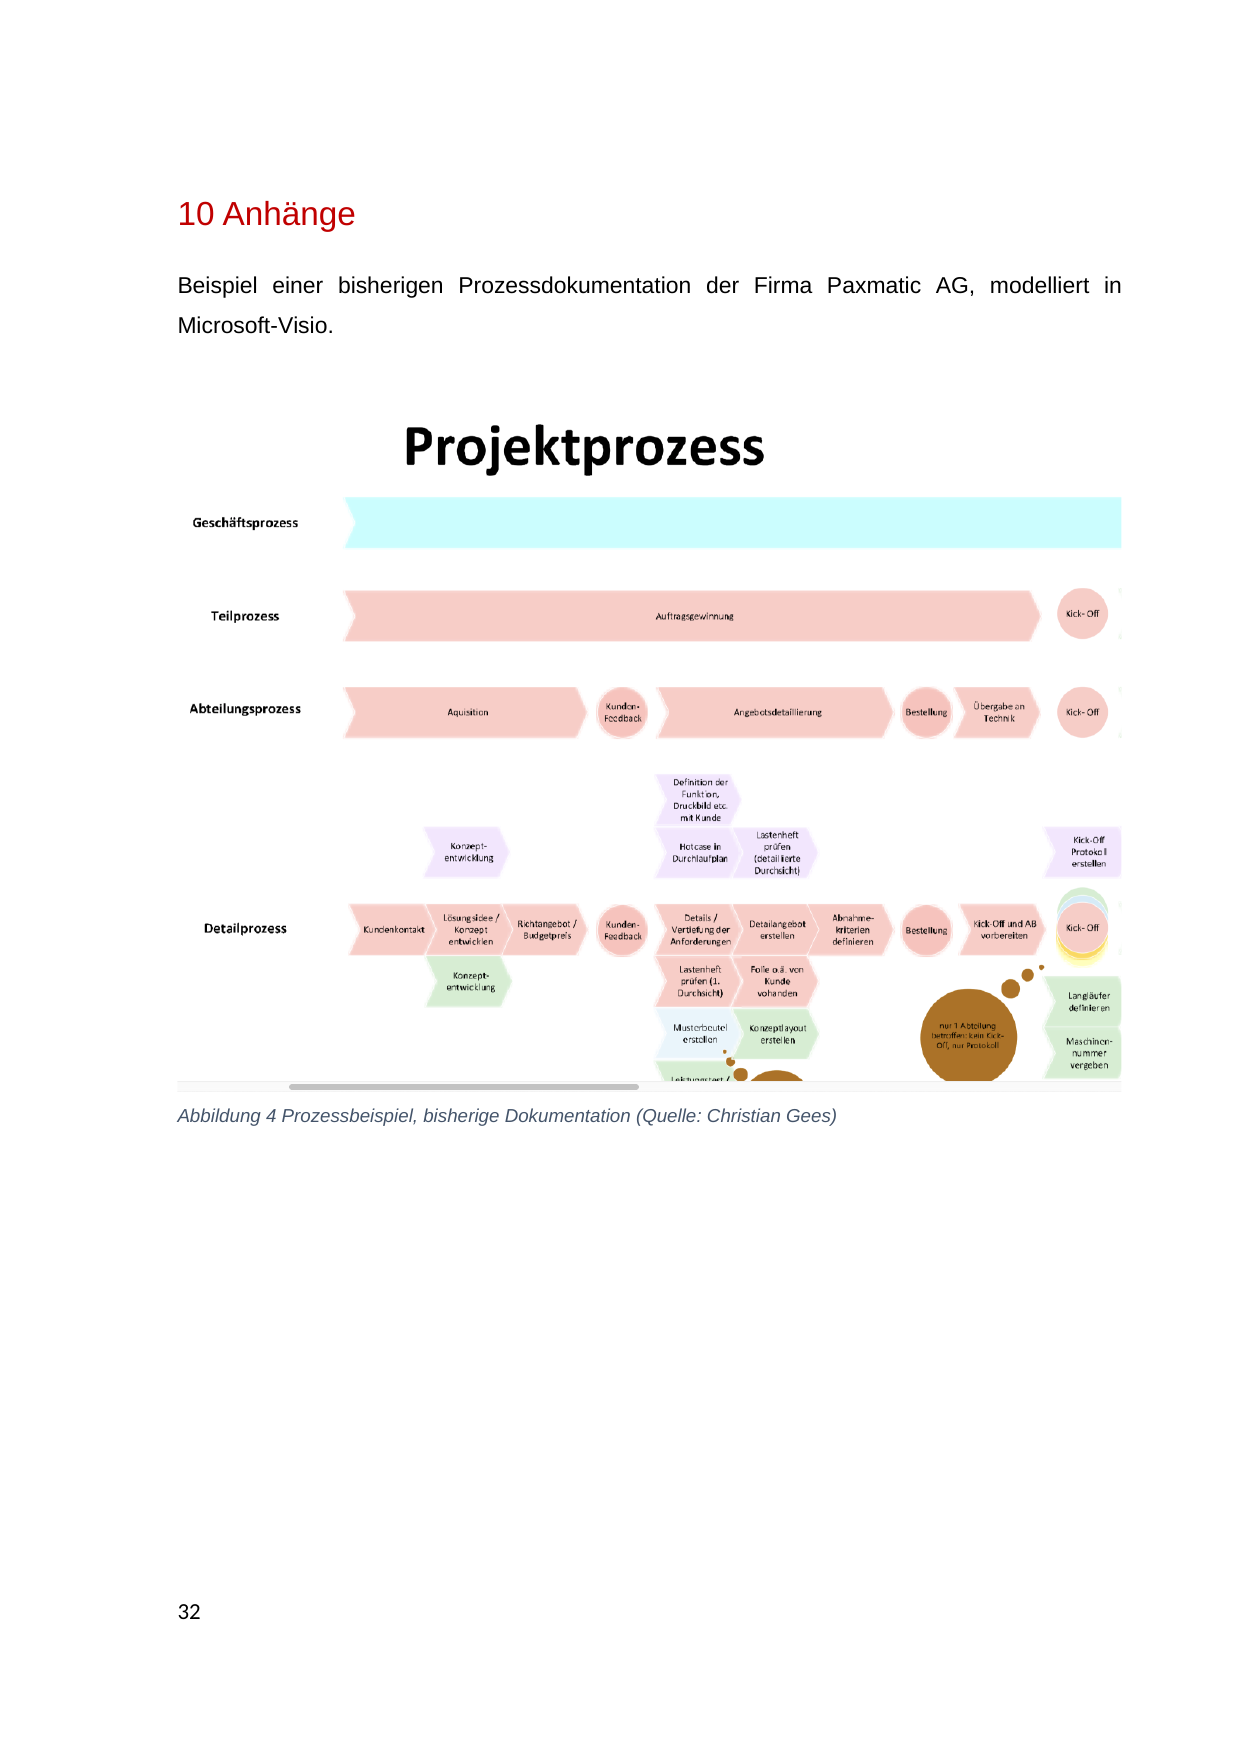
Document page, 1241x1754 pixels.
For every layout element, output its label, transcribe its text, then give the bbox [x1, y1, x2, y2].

subtitle Anhänge [177, 194, 1122, 233]
text Beispiel einer bisherigen Prozessdokumentation der Firma Paxmatic AG, modelliert in Microsoft-Visio. [177, 272, 1122, 338]
picture [177, 390, 1122, 1092]
